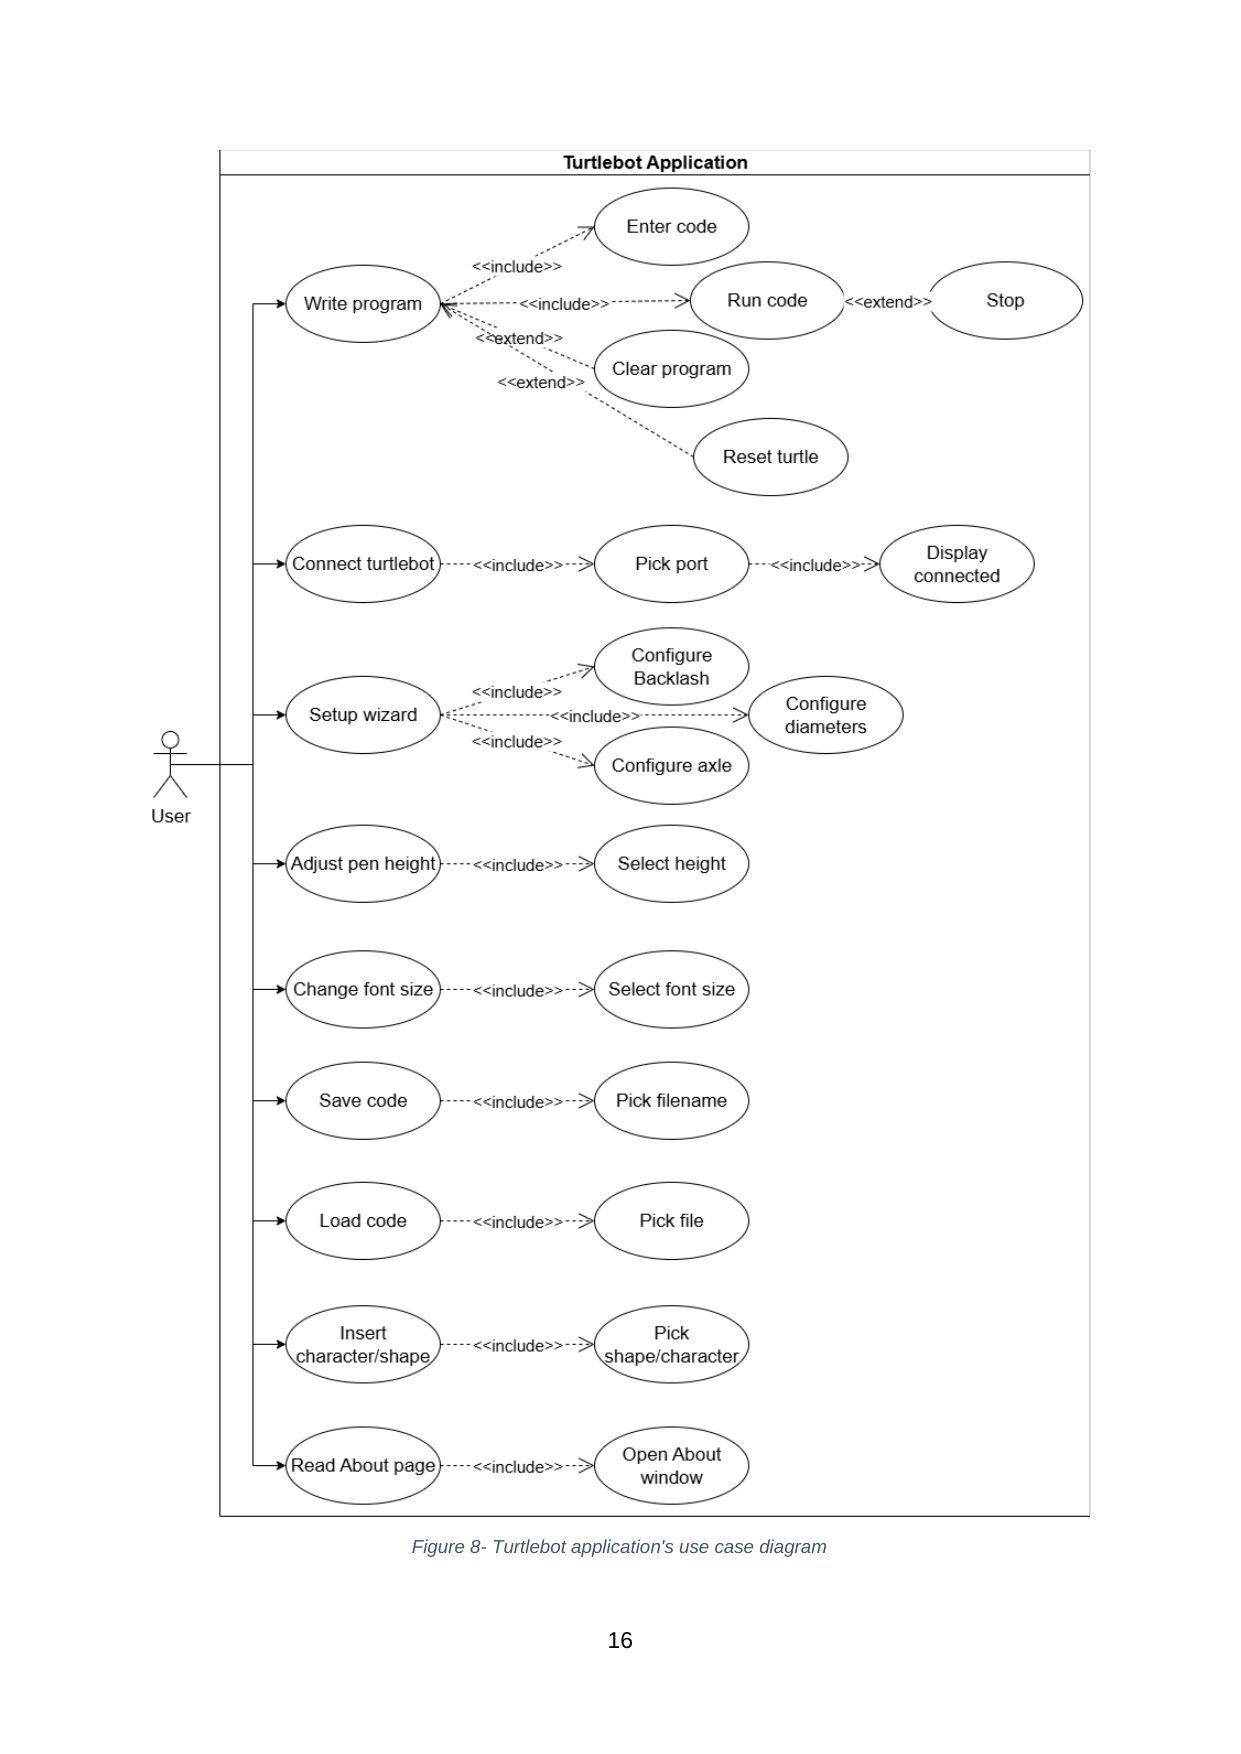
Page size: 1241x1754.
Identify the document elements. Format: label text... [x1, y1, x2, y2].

picture [150, 150, 1091, 1518]
text Figure 8- Turtlebot application's use case diagram [150, 1536, 1090, 1557]
